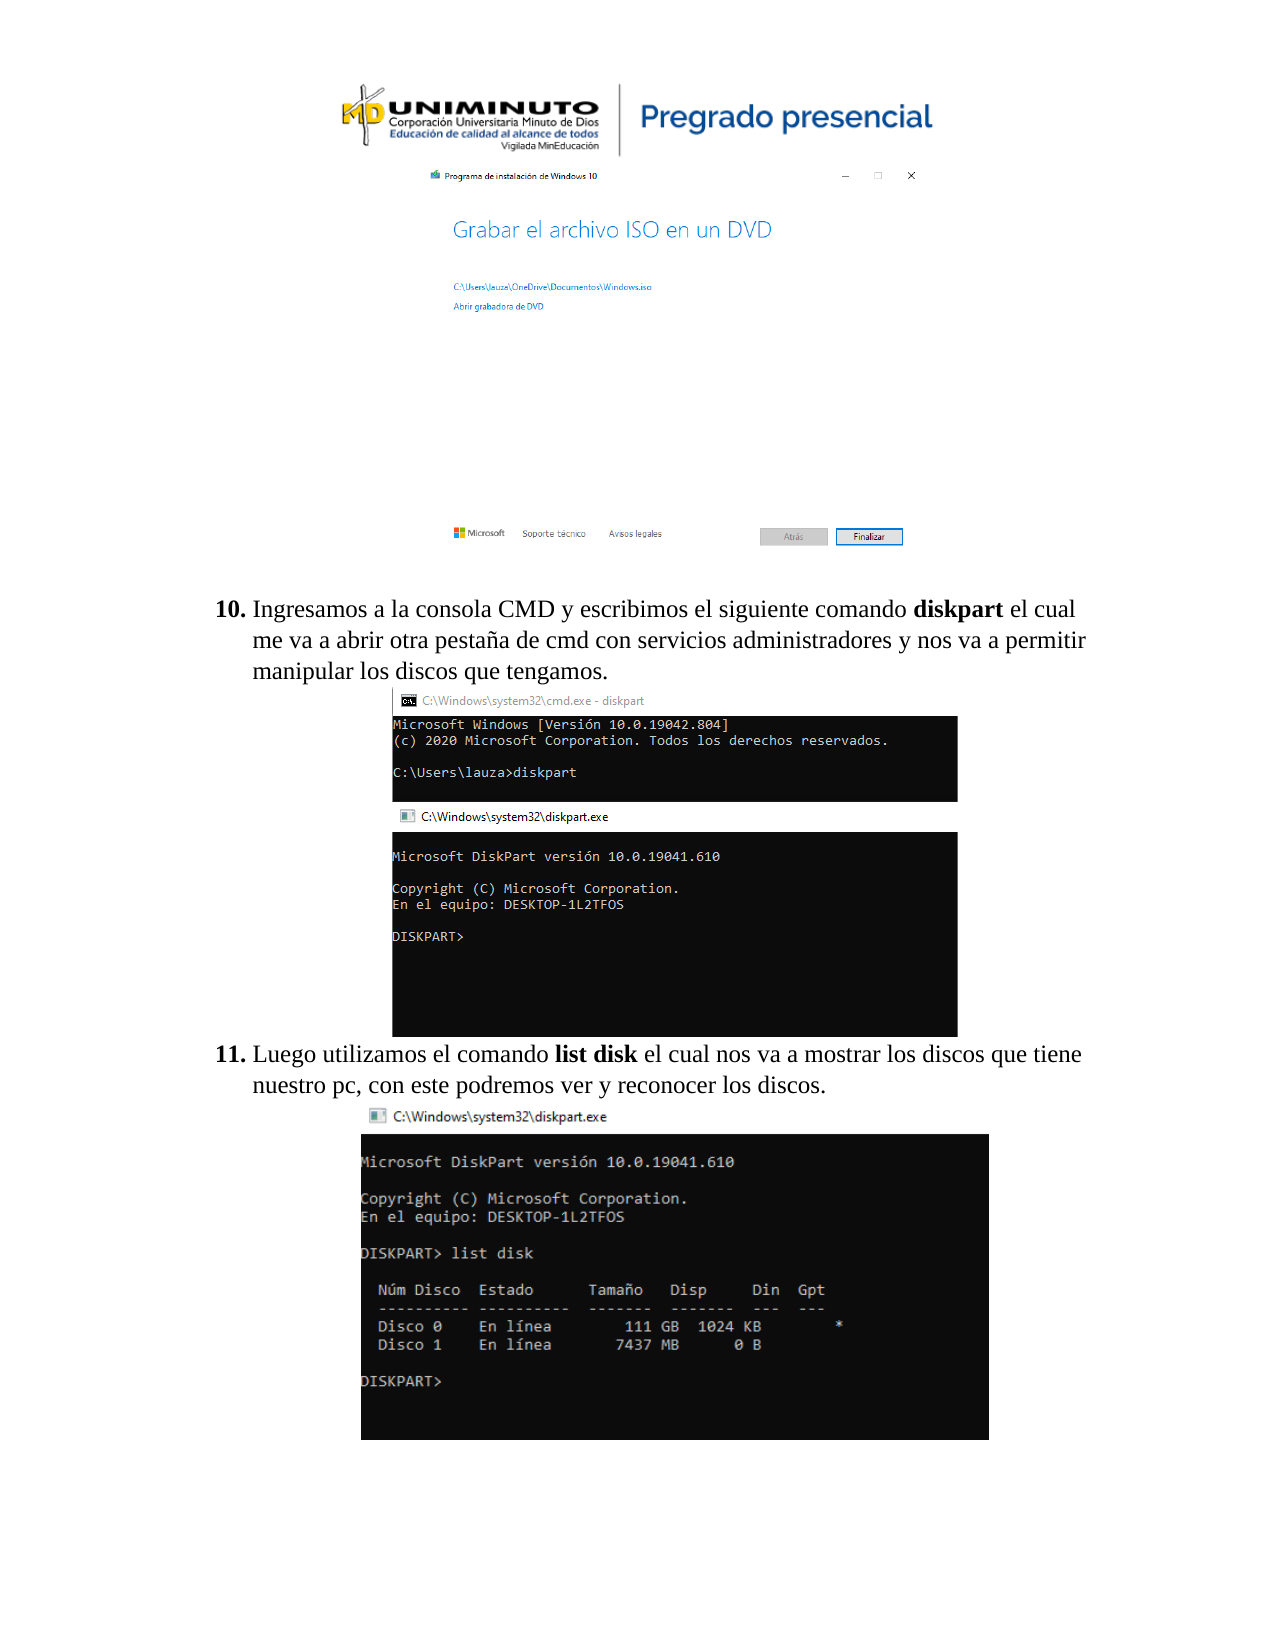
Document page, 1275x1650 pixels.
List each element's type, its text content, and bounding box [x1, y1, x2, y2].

list Luego utilizamos el comando list disk el cual nos va a mostrar los discos que tiene nuestro pc, con este podremos ver y reconocer los discos. [215, 1039, 1098, 1099]
picture [177, 73, 1098, 561]
picture [361, 1101, 989, 1440]
picture [392, 687, 958, 1037]
list Ingresamos a la consola CMD y escribimos el siguiente comando diskpart el cual me va a abrir otra pestaña de cmd con servicios administradores y nos va a permitir manipular los discos que tengamos. [215, 594, 1098, 685]
